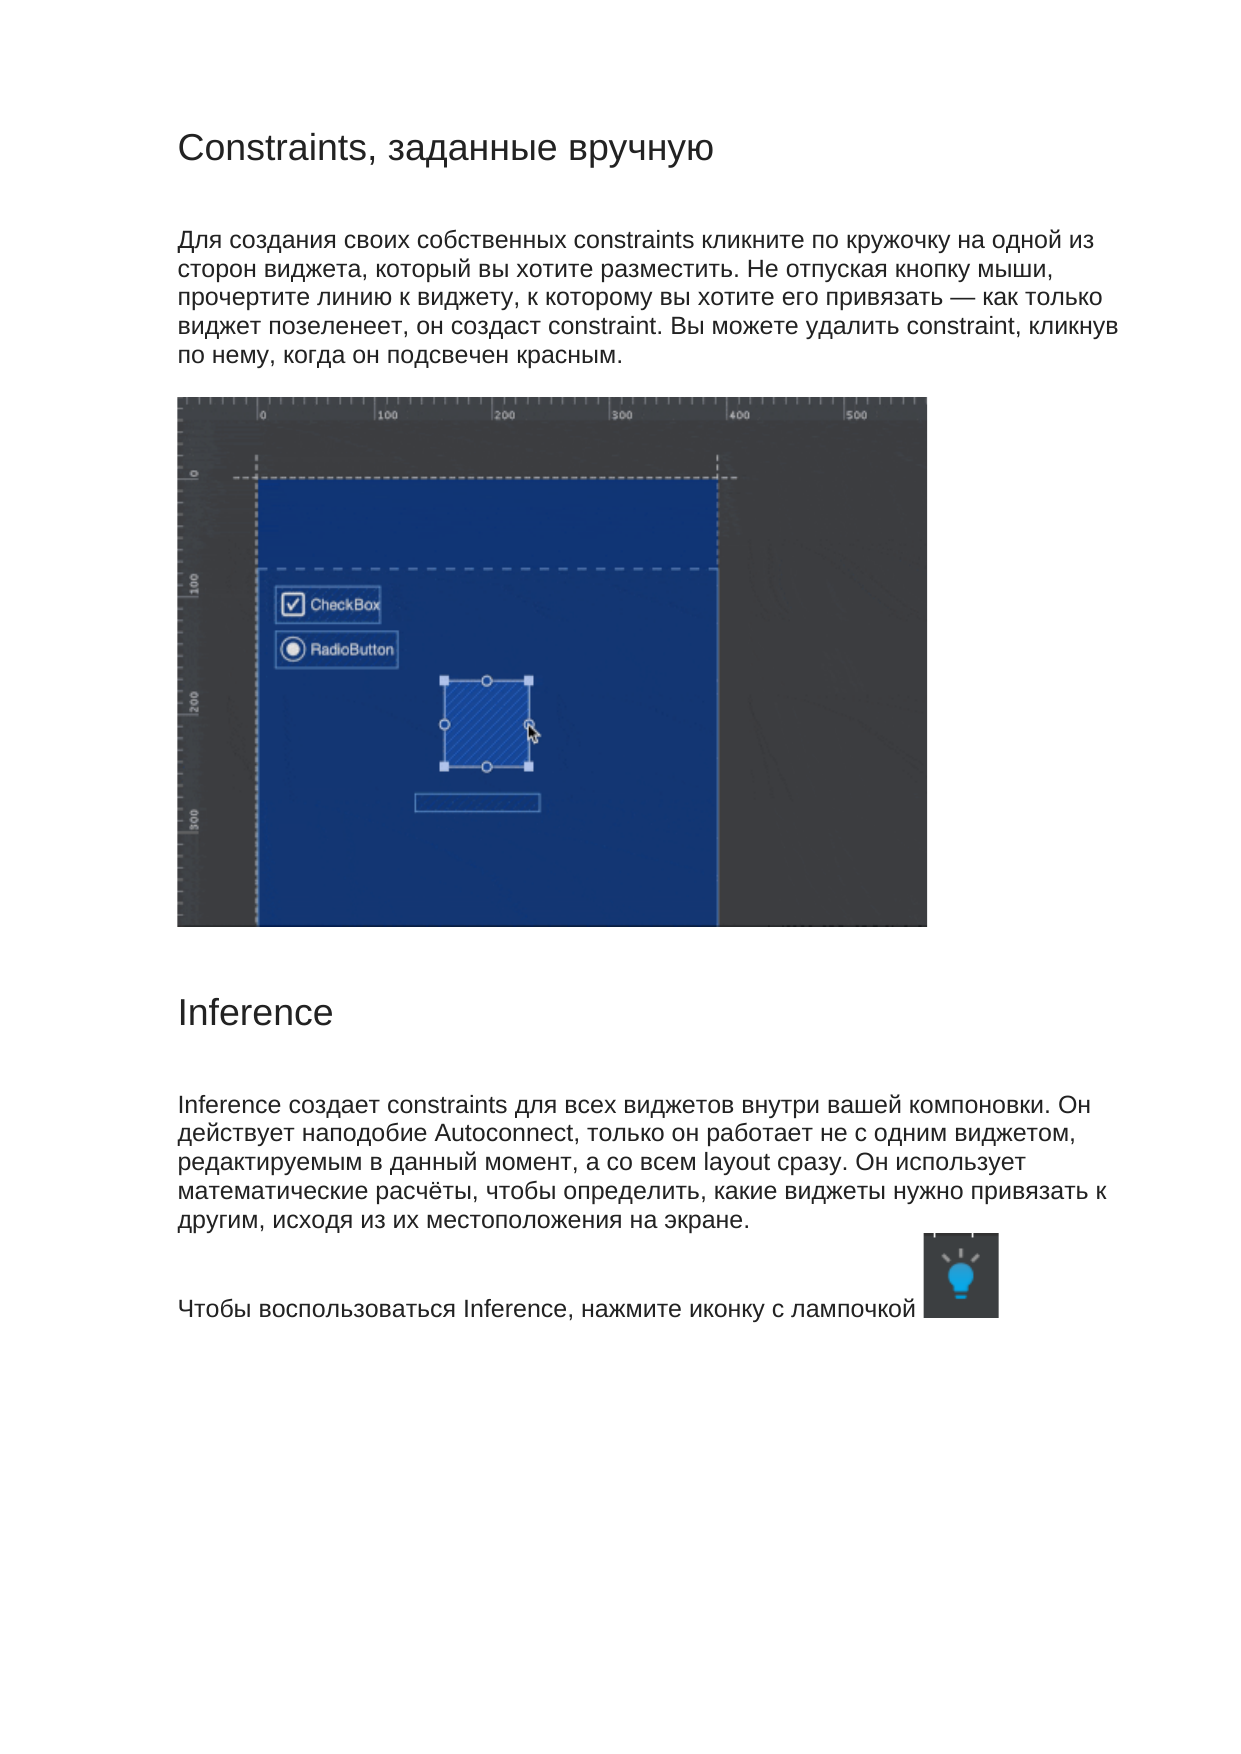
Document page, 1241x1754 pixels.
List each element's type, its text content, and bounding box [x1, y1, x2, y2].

picture [177, 397, 928, 927]
text Constraints, заданные вручную [177, 118, 1152, 168]
text Inference создает constraints для всех виджетов внутри вашей компоновки. Он действует наподобие Autoconnect, только он работает не с одним виджетом, редактируемым в данный момент, а со всем layout сразу. Он использует математические расчёты, чтобы определить, какие виджеты нужно привязать к другим, исходя из их местоположения на экране. Чтобы воспользоваться Inference, нажмите иконку с лампочкой [177, 1090, 1152, 1323]
text Inference [177, 983, 1152, 1033]
picture [923, 1233, 999, 1318]
text Для создания своих собственных constraints кликните по кружочку на одной из сторон виджета, который вы хотите разместить. Не отпуская кнопку мыши, прочертите линию к виджету, к которому вы хотите его привязать — как только виджет позеленеет, он создаст constraint. Вы можете удалить constraint, кликнув по нему, когда он подсвечен красным. [177, 225, 1152, 369]
